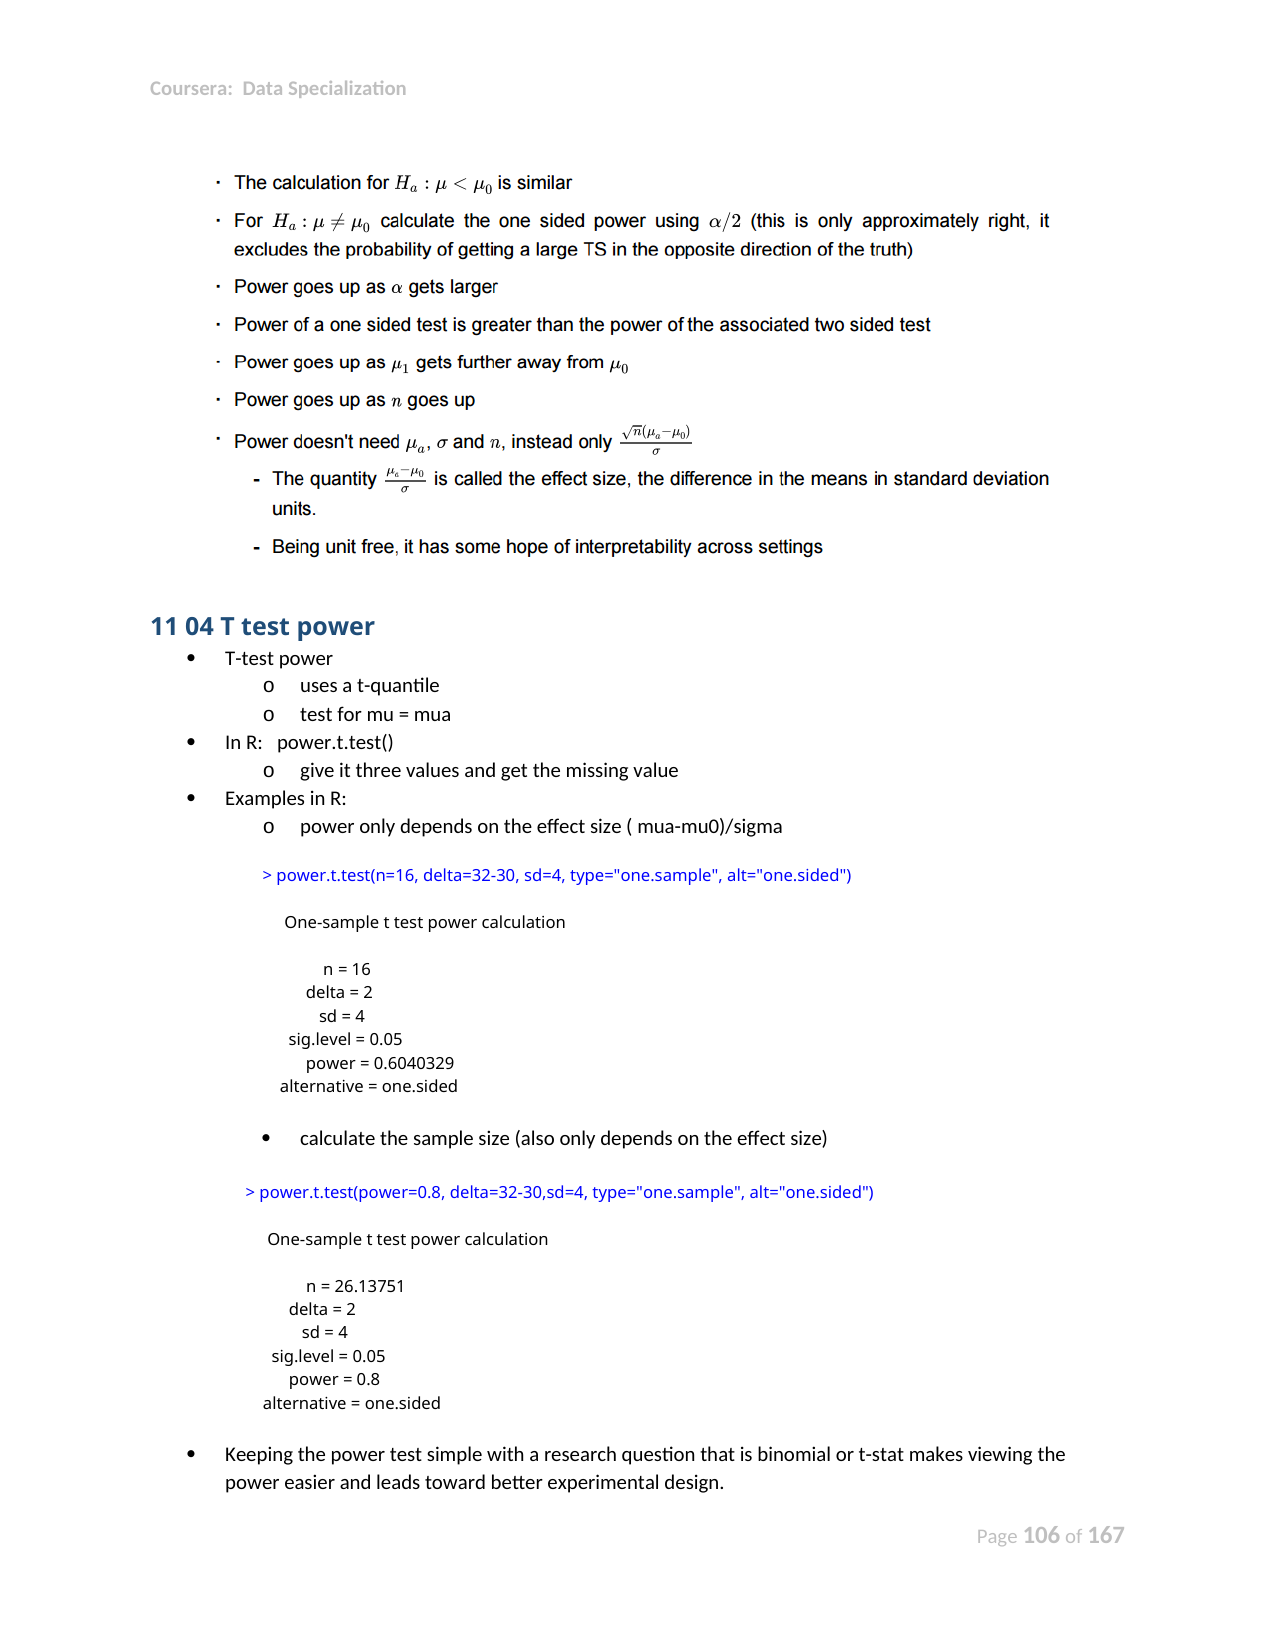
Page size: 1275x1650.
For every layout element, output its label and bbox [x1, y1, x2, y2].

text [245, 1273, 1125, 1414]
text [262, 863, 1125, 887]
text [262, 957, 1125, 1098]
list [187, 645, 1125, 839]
picture [206, 150, 1070, 575]
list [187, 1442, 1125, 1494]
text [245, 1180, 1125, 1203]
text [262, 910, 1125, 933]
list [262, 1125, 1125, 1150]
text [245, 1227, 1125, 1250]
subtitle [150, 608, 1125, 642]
